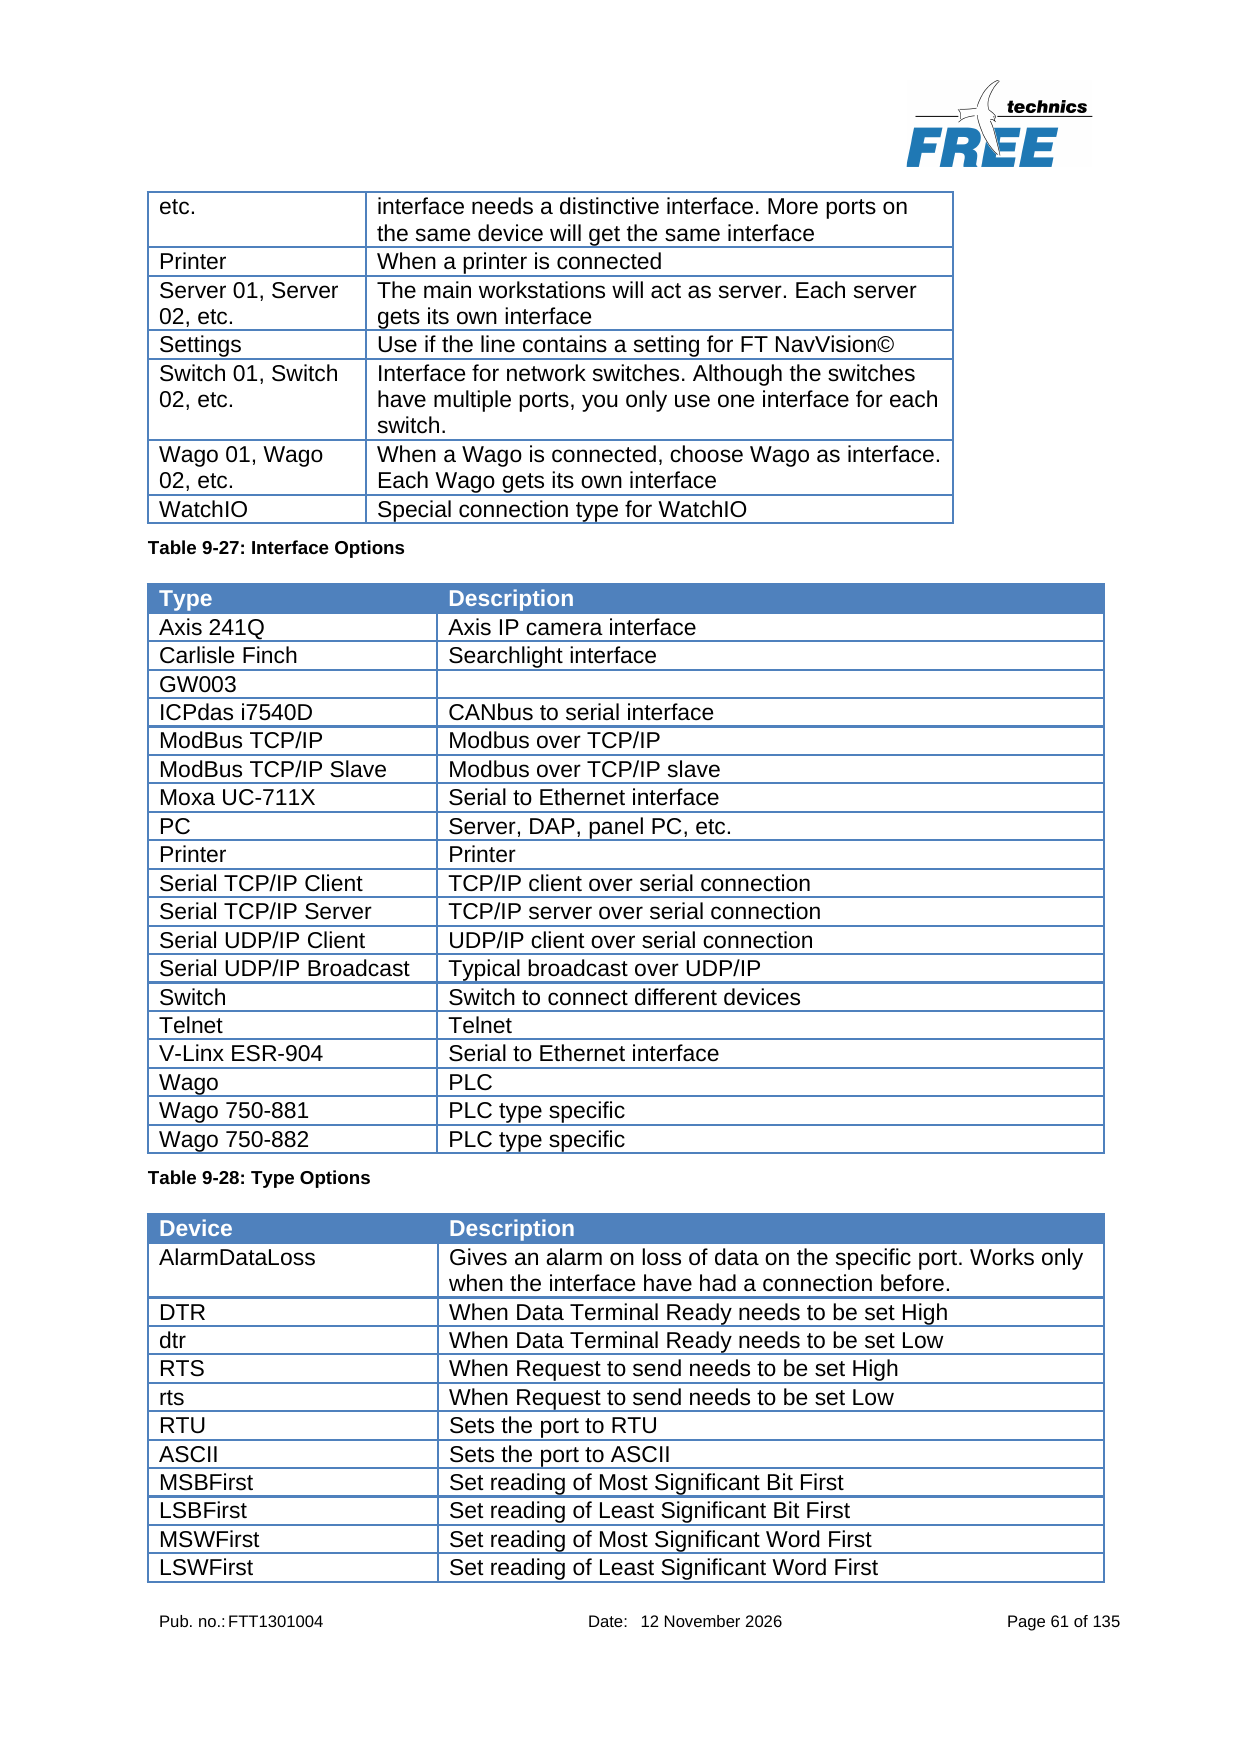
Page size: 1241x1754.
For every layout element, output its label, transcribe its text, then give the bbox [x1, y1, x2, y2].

table_header Device [149, 1215, 437, 1242]
table_cell Switch 01, Switch 02, etc. [149, 360, 365, 439]
table_cell When Request to send needs to be set High [439, 1355, 1103, 1382]
table_header Description [438, 585, 1103, 612]
table_cell AlarmDataLoss [149, 1244, 437, 1296]
table_cell CANbus to serial interface [438, 699, 1103, 725]
table_cell Sets the port to ASCII [439, 1441, 1103, 1467]
table_cell PLC type specific [438, 1126, 1103, 1152]
table_cell Modbus over TCP/IP [438, 728, 1103, 754]
table_cell Wago 01, Wago 02, etc. [149, 441, 365, 494]
table_cell TCP/IP client over serial connection [438, 870, 1103, 896]
table_cell Interface for network switches. Although the switches have multiple ports, you only use one interface for each switch. [367, 360, 952, 439]
table_cell Carlisle Finch [149, 642, 436, 668]
table_cell ModBus TCP/IP Slave [149, 756, 436, 782]
table_cell Server, DAP, panel PC, etc. [438, 813, 1103, 839]
table_cell Serial TCP/IP Server [149, 898, 436, 924]
table_cell TCP/IP server over serial connection [438, 898, 1103, 924]
table_cell RTS [149, 1355, 437, 1382]
table_cell Set reading of Most Significant Word First [439, 1526, 1103, 1552]
table_cell Set reading of Least Significant Word First [439, 1554, 1103, 1581]
table_header Description [439, 1215, 1103, 1242]
table_cell ASCII [149, 1441, 437, 1467]
table_cell V-Linx ESR-904 [149, 1040, 436, 1067]
table_cell PC [149, 813, 436, 839]
table_cell Switch [150, 985, 435, 1009]
table_cell WatchIO [149, 496, 365, 522]
table_cell Wago 750-881 [149, 1097, 436, 1123]
table_cell Wago [149, 1069, 436, 1095]
table_cell Special connection type for WatchIO [367, 496, 952, 522]
table_cell Serial to Ethernet interface [438, 784, 1103, 811]
table_cell Set reading of Most Significant Bit First [439, 1469, 1103, 1495]
table_cell RTU [149, 1412, 437, 1438]
table_cell Network Serial 01, Network Serial 02, etc. [149, 193, 365, 246]
table_cell Moxa UC-711X [149, 784, 436, 811]
table_cell MSBFirst [149, 1469, 437, 1495]
table_cell Serial to Ethernet interface [438, 1040, 1103, 1067]
table_cell Printer [149, 841, 436, 868]
table_cell PLC [438, 1069, 1103, 1095]
table_cell When Data Terminal Ready needs to be set High [439, 1299, 1103, 1325]
table_cell PLC type specific [438, 1097, 1103, 1123]
table_cell Gives an alarm on loss of data on the specific port. Works only when the interface have had a connection before. [439, 1244, 1103, 1296]
table_cell LSWFirst [149, 1554, 437, 1581]
table_cell DTR [149, 1299, 437, 1325]
table_cell Wago 750-882 [149, 1126, 436, 1152]
table_cell Use if the line contains a setting for FT NavVision© [367, 331, 952, 358]
table_cell Typical broadcast over UDP/IP [438, 955, 1103, 981]
table_cell When Request to send needs to be set Low [439, 1384, 1103, 1410]
table_cell Serial UDP/IP Client [149, 927, 436, 953]
table_cell dtr [149, 1327, 437, 1353]
picture [906, 80, 1093, 167]
table_cell Server 01, Server 02, etc. [149, 277, 365, 329]
table_cell Printer [438, 841, 1103, 868]
table_cell LSBFirst [149, 1498, 437, 1524]
table_cell Telnet [438, 1012, 1103, 1038]
table_cell When Data Terminal Ready needs to be set Low [439, 1327, 1103, 1353]
table_cell Searchlight interface [438, 642, 1103, 668]
table_cell UDP/IP client over serial connection [438, 927, 1103, 953]
table_cell Printer [149, 248, 365, 274]
table_cell ICPdas i7540D [149, 699, 436, 725]
table_header Type [149, 585, 436, 612]
table_cell MSWFirst [149, 1526, 437, 1552]
table_cell Modbus over TCP/IP slave [438, 756, 1103, 782]
table_cell ModBus TCP/IP [149, 728, 436, 754]
table_cell Switch to connect different devices [438, 984, 1103, 1010]
table_cell Sets the port to RTU [439, 1412, 1103, 1438]
table_cell The main workstations will act as server. Each server gets its own interface [367, 277, 952, 329]
table_cell rts [149, 1384, 437, 1410]
table_cell [438, 671, 1103, 697]
table_cell Serial TCP/IP Client [149, 870, 436, 896]
table_cell Settings [149, 331, 365, 358]
table_cell GW003 [149, 671, 436, 697]
table_cell Axis IP camera interface [438, 614, 1103, 640]
table_cell Serial UDP/IP Broadcast [149, 955, 436, 981]
table_cell When a printer is connected [367, 248, 952, 274]
table_cell Set reading of Least Significant Bit First [439, 1498, 1103, 1524]
table_cell Axis 241Q [149, 614, 436, 640]
table_cell Telnet [149, 1012, 436, 1038]
table_cell When a Wago is connected, choose Wago as interface. Each Wago gets its own interface [367, 441, 952, 494]
